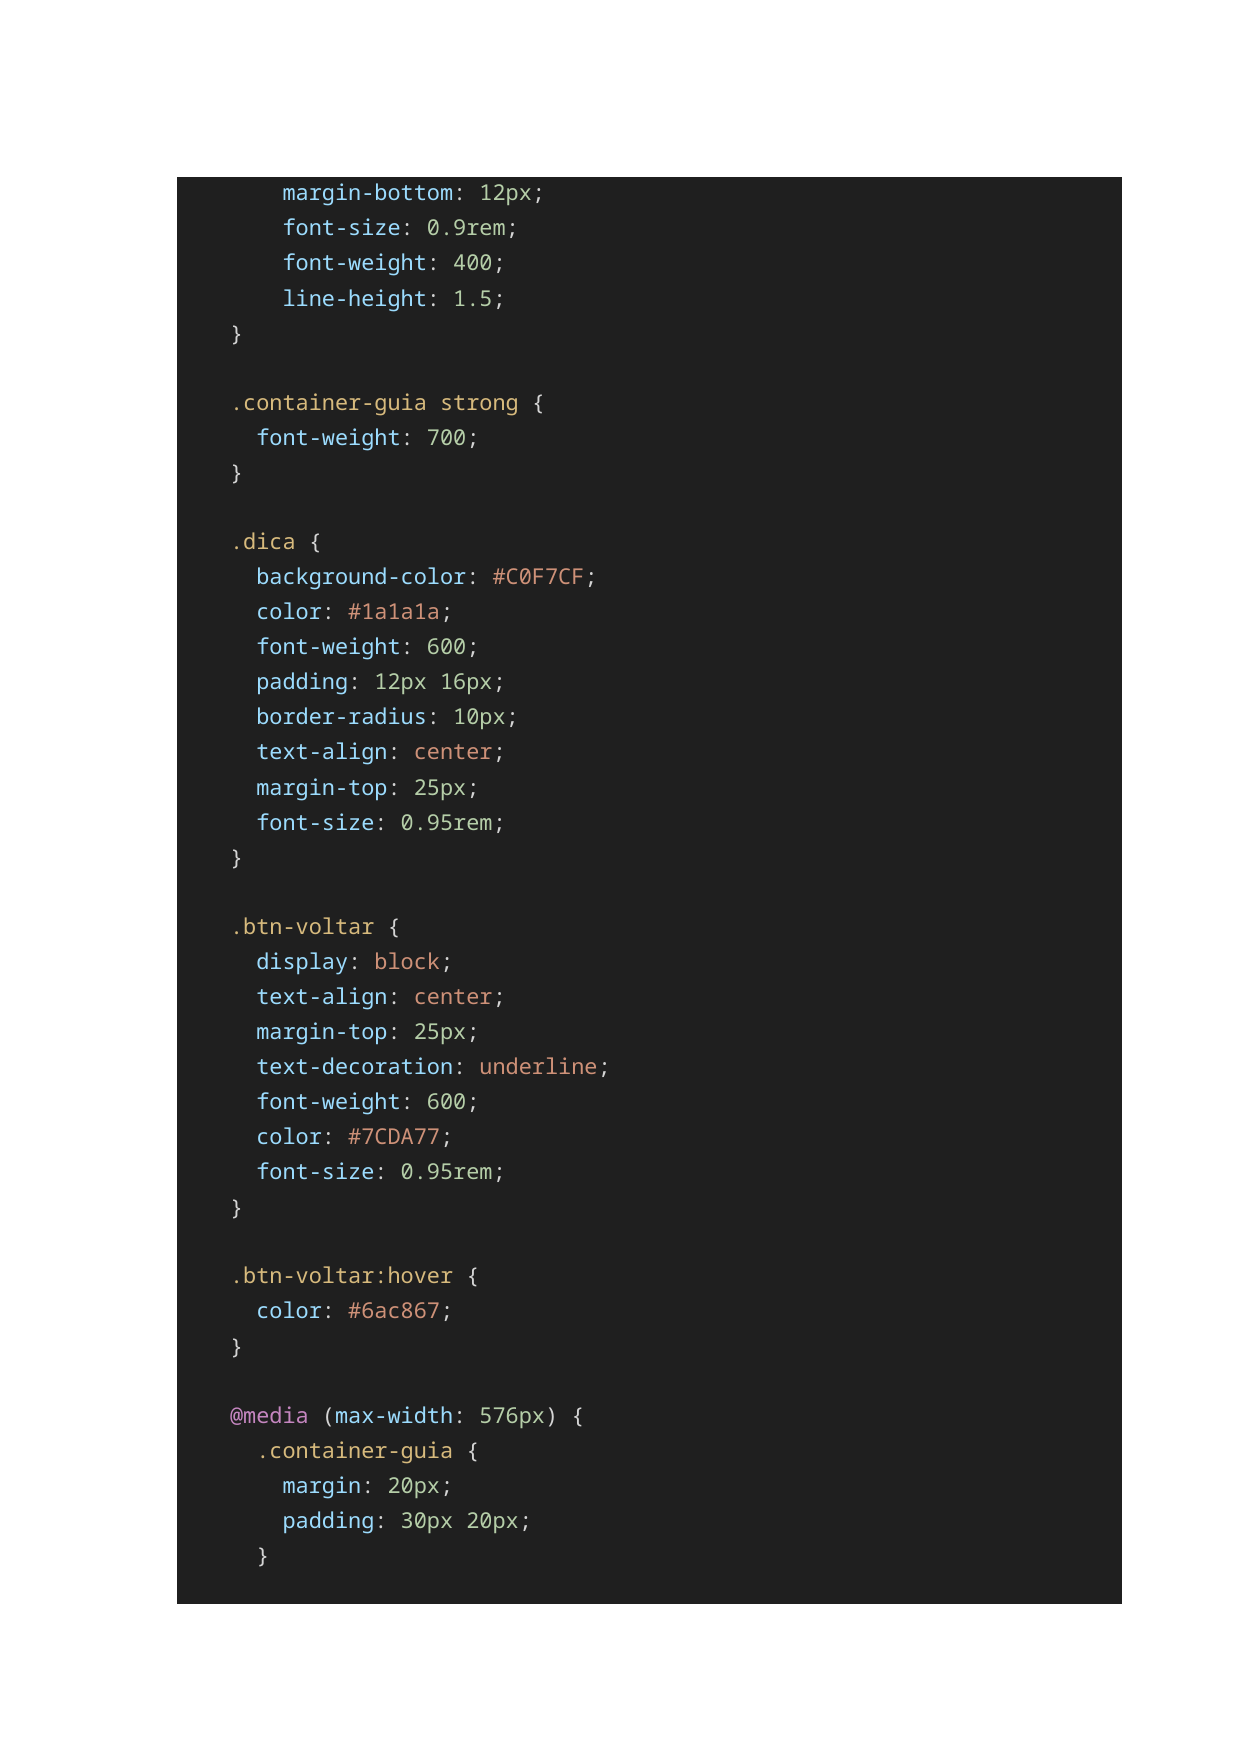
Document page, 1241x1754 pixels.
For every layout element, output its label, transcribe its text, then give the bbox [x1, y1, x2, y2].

text text-decoration: underline; [177, 1051, 1122, 1081]
text .btn-voltar { [177, 911, 1122, 940]
text display: block; [177, 946, 1122, 976]
text padding: 12px 16px; [177, 666, 1122, 696]
text font-weight: 700; [177, 422, 1122, 451]
text font-weight: 600; [177, 631, 1122, 661]
text font-weight: 400; [177, 247, 1122, 277]
text font-size: 0.9rem; [177, 212, 1122, 242]
text margin-bottom: 12px; [177, 177, 1122, 207]
text margin: 20px; [177, 1470, 1122, 1499]
text color: #6ac867; [177, 1296, 1122, 1325]
text .container-guia { [177, 1435, 1122, 1464]
text @media (max-width: 576px) { [177, 1399, 1122, 1429]
text line-height: 1.5; [177, 282, 1122, 312]
text background-color: #C0F7CF; [177, 561, 1122, 591]
text } [177, 457, 1122, 487]
text } [177, 842, 1122, 871]
text color: #1a1a1a; [177, 596, 1122, 626]
text font-size: 0.95rem; [177, 1156, 1122, 1186]
text } [177, 1191, 1122, 1221]
text } [177, 318, 1122, 347]
text color: #7CDA77; [177, 1121, 1122, 1151]
text border-radius: 10px; [177, 701, 1122, 731]
text margin-top: 25px; [177, 1016, 1122, 1046]
text } [177, 1331, 1122, 1360]
text .dica { [177, 526, 1122, 556]
text font-weight: 600; [177, 1086, 1122, 1116]
text font-size: 0.95rem; [177, 807, 1122, 836]
text } [177, 1540, 1122, 1570]
text padding: 30px 20px; [177, 1505, 1122, 1535]
text margin-top: 25px; [177, 771, 1122, 801]
text text-align: center; [177, 981, 1122, 1011]
text .container-guia strong { [177, 387, 1122, 416]
text .btn-voltar:hover { [177, 1260, 1122, 1290]
text text-align: center; [177, 736, 1122, 766]
